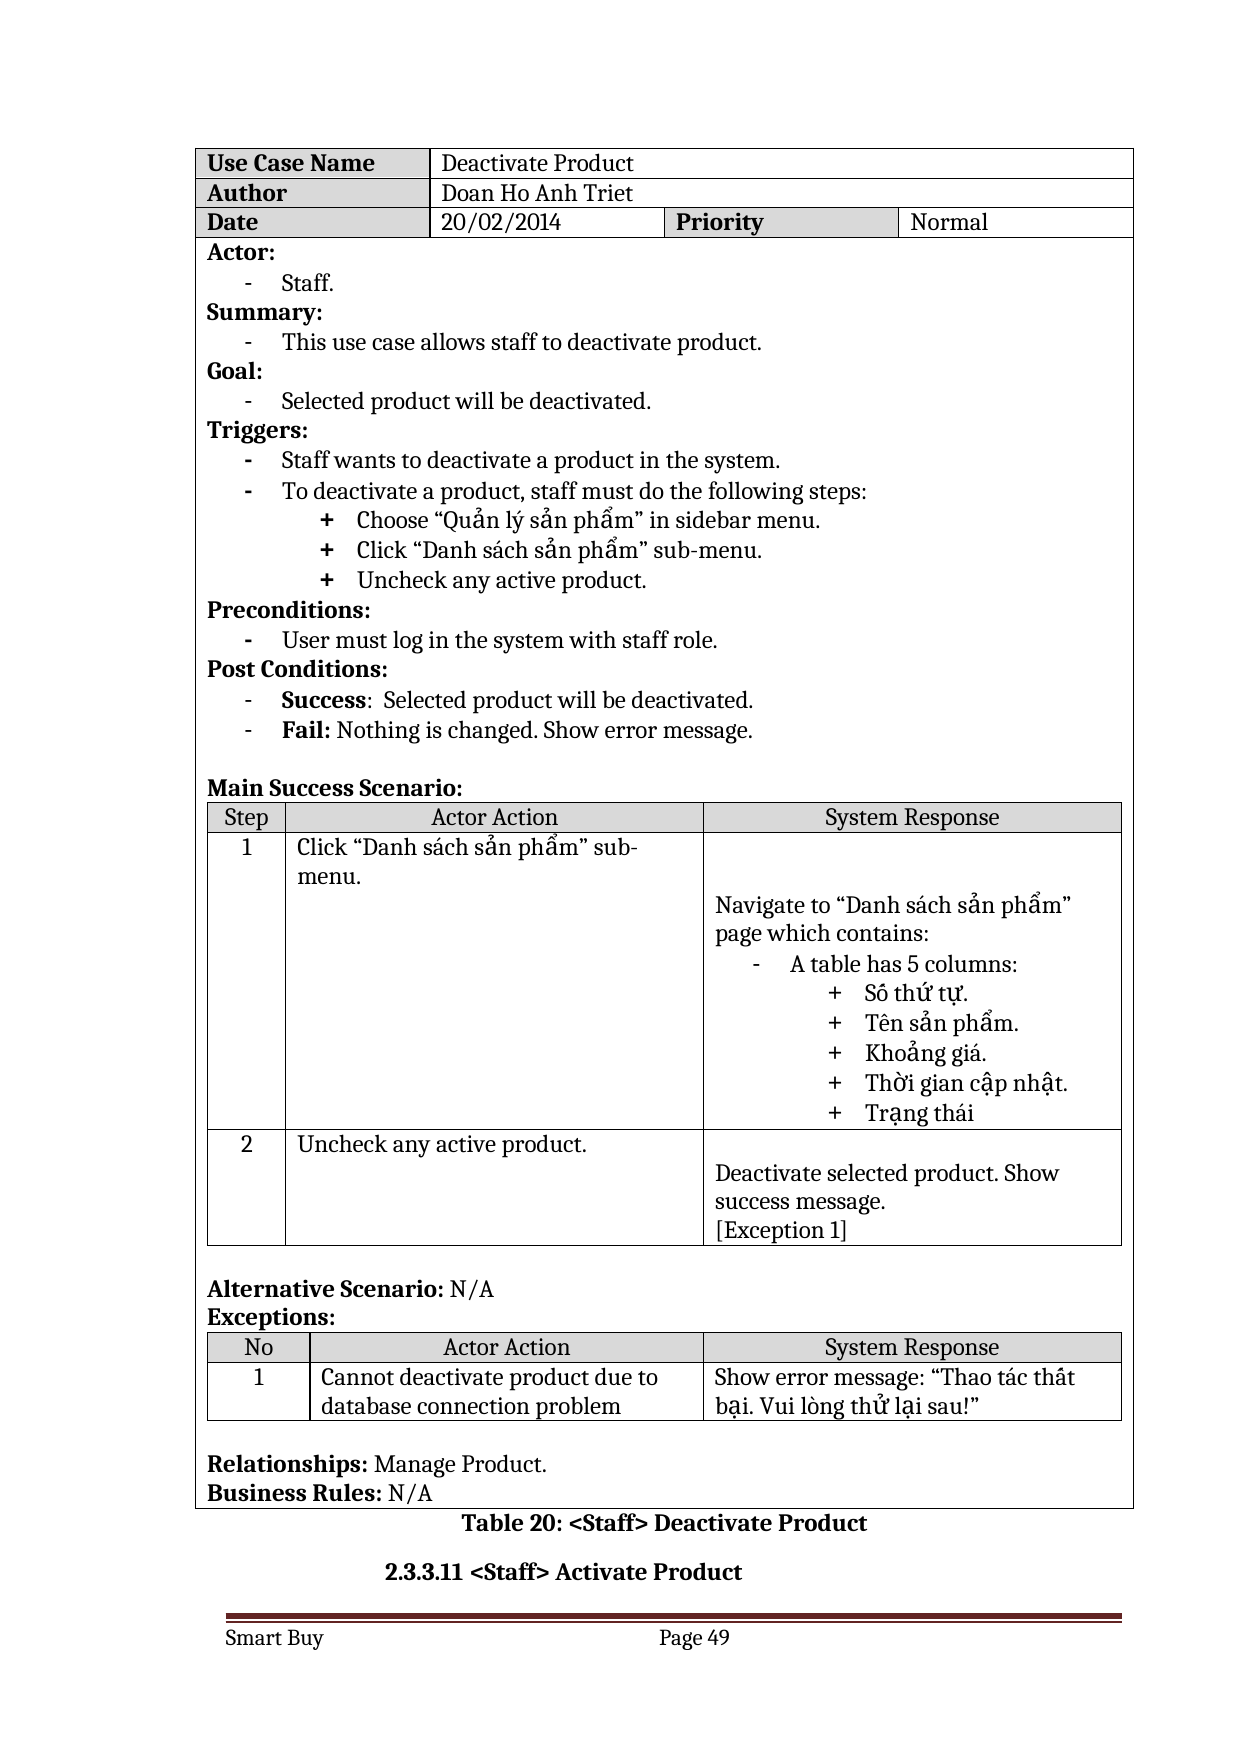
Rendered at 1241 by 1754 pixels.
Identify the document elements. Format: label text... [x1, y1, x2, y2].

table_cell Use Case Name [196, 149, 429, 177]
table_cell Doan Ho Anh Triet [431, 179, 1133, 207]
table_cell Normal [899, 208, 1133, 237]
table_cell Deactivate Product [431, 149, 1133, 177]
table_cell Date [196, 208, 429, 237]
table_cell Priority [665, 208, 898, 237]
table_cell Author [196, 179, 429, 207]
subtitle <Staff> Activate Product [385, 1558, 1122, 1587]
table_cell 20/02/2014 [431, 208, 664, 237]
table_cell Actor: Staff. Summary: This use case allows staff to deactivate product. Goal: Selected product will be deactivated. Triggers: Staff wants to deactivate a product in the system. To deactivate a product, staff must do the following steps: Choose “Quản lý sản phẩm” in sidebar menu. Click “Danh sách sản phẩm” sub-menu. Uncheck any active product. Preconditions: User must log in the system with staff role. Post Conditions: Success: Selected product will be deactivated. Fail: Nothing is changed. Show error message. Main Success Scenario: Alternative Scenario: N/A Exceptions: Relationships: Manage Product. Business Rules: N/A [196, 238, 1133, 1508]
